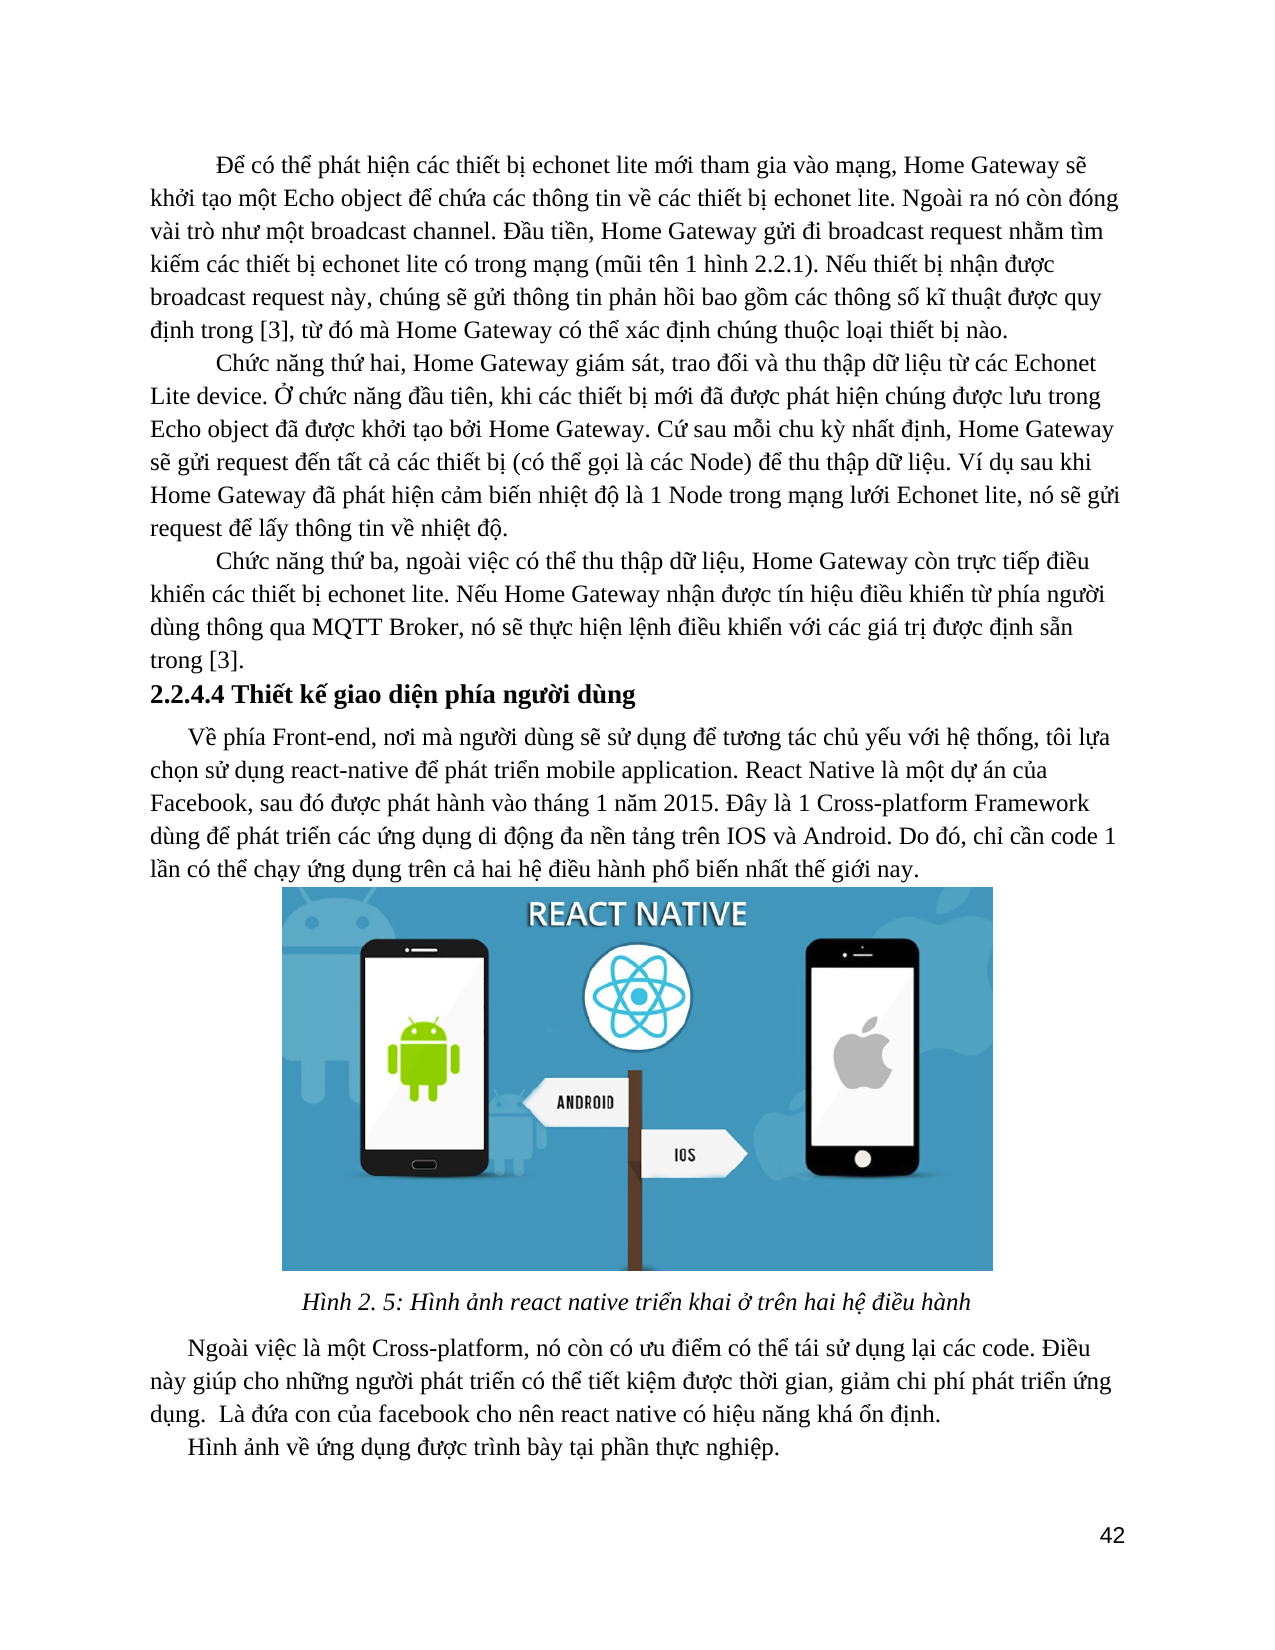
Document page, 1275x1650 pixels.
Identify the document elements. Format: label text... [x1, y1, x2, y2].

subtitle 2.2.4.4 Thiết kế giao diện phía người dùng [150, 678, 1125, 709]
text Ngoài việc là một Cross-platform, nó còn có ưu điểm có thể tái sử dụng lại các code. Điều này giúp cho những người phát triển có thể tiết kiệm được thời gian, giảm chi phí phát triển ứng dụng. Là đứa con của facebook cho nên react native có hiệu năng khá ổn định. [150, 1333, 1125, 1428]
text Hình ảnh về ứng dụng được trình bày tại phần thực nghiệp. [150, 1432, 1125, 1461]
text Về phía Front-end, nơi mà người dùng sẽ sử dụng để tương tác chủ yếu với hệ thống, tôi lựa chọn sử dụng react-native để phát triển mobile application. React Native là một dự án của Facebook, sau đó được phát hành vào tháng 1 năm 2015. Đây là 1 Cross-platform Framework dùng để phát triển các ứng dụng di động đa nền tảng trên IOS và Android. Do đó, chỉ cần code 1 lần có thể chạy ứng dụng trên cả hai hệ điều hành phổ biến nhất thế giới nay. [150, 722, 1125, 883]
picture [282, 887, 993, 1271]
text Chức năng thứ ba, ngoài việc có thể thu thập dữ liệu, Home Gateway còn trực tiếp điều khiển các thiết bị echonet lite. Nếu Home Gateway nhận được tín hiệu điều khiển từ phía người dùng thông qua MQTT Broker, nó sẽ thực hiện lệnh điều khiển với các giá trị được định sẵn trong [3]. [150, 546, 1125, 674]
text Để có thể phát hiện các thiết bị echonet lite mới tham gia vào mạng, Home Gateway sẽ khởi tạo một Echo object để chứa các thông tin về các thiết bị echonet lite. Ngoài ra nó còn đóng vài trò như một broadcast channel. Đầu tiền, Home Gateway gửi đi broadcast request nhằm tìm kiếm các thiết bị echonet lite có trong mạng (mũi tên 1 hình 2.2.1). Nếu thiết bị nhận được broadcast request này, chúng sẽ gửi thông tin phản hồi bao gồm các thông số kĩ thuật được quy định trong [3], từ đó mà Home Gateway có thể xác định chúng thuộc loại thiết bị nào. [150, 150, 1125, 344]
text Hình 2. 5: Hình ảnh react native triển khai ở trên hai hệ điều hành [150, 1287, 1125, 1316]
text Chức năng thứ hai, Home Gateway giám sát, trao đổi và thu thập dữ liệu từ các Echonet Lite device. Ở chức năng đầu tiên, khi các thiết bị mới đã được phát hiện chúng được lưu trong Echo object đã được khởi tạo bởi Home Gateway. Cứ sau mỗi chu kỳ nhất định, Home Gateway sẽ gửi request đến tất cả các thiết bị (có thể gọi là các Node) để thu thập dữ liệu. Ví dụ sau khi Home Gateway đã phát hiện cảm biến nhiệt độ là 1 Node trong mạng lưới Echonet lite, nó sẽ gửi request để lấy thông tin về nhiệt độ. [150, 348, 1125, 542]
